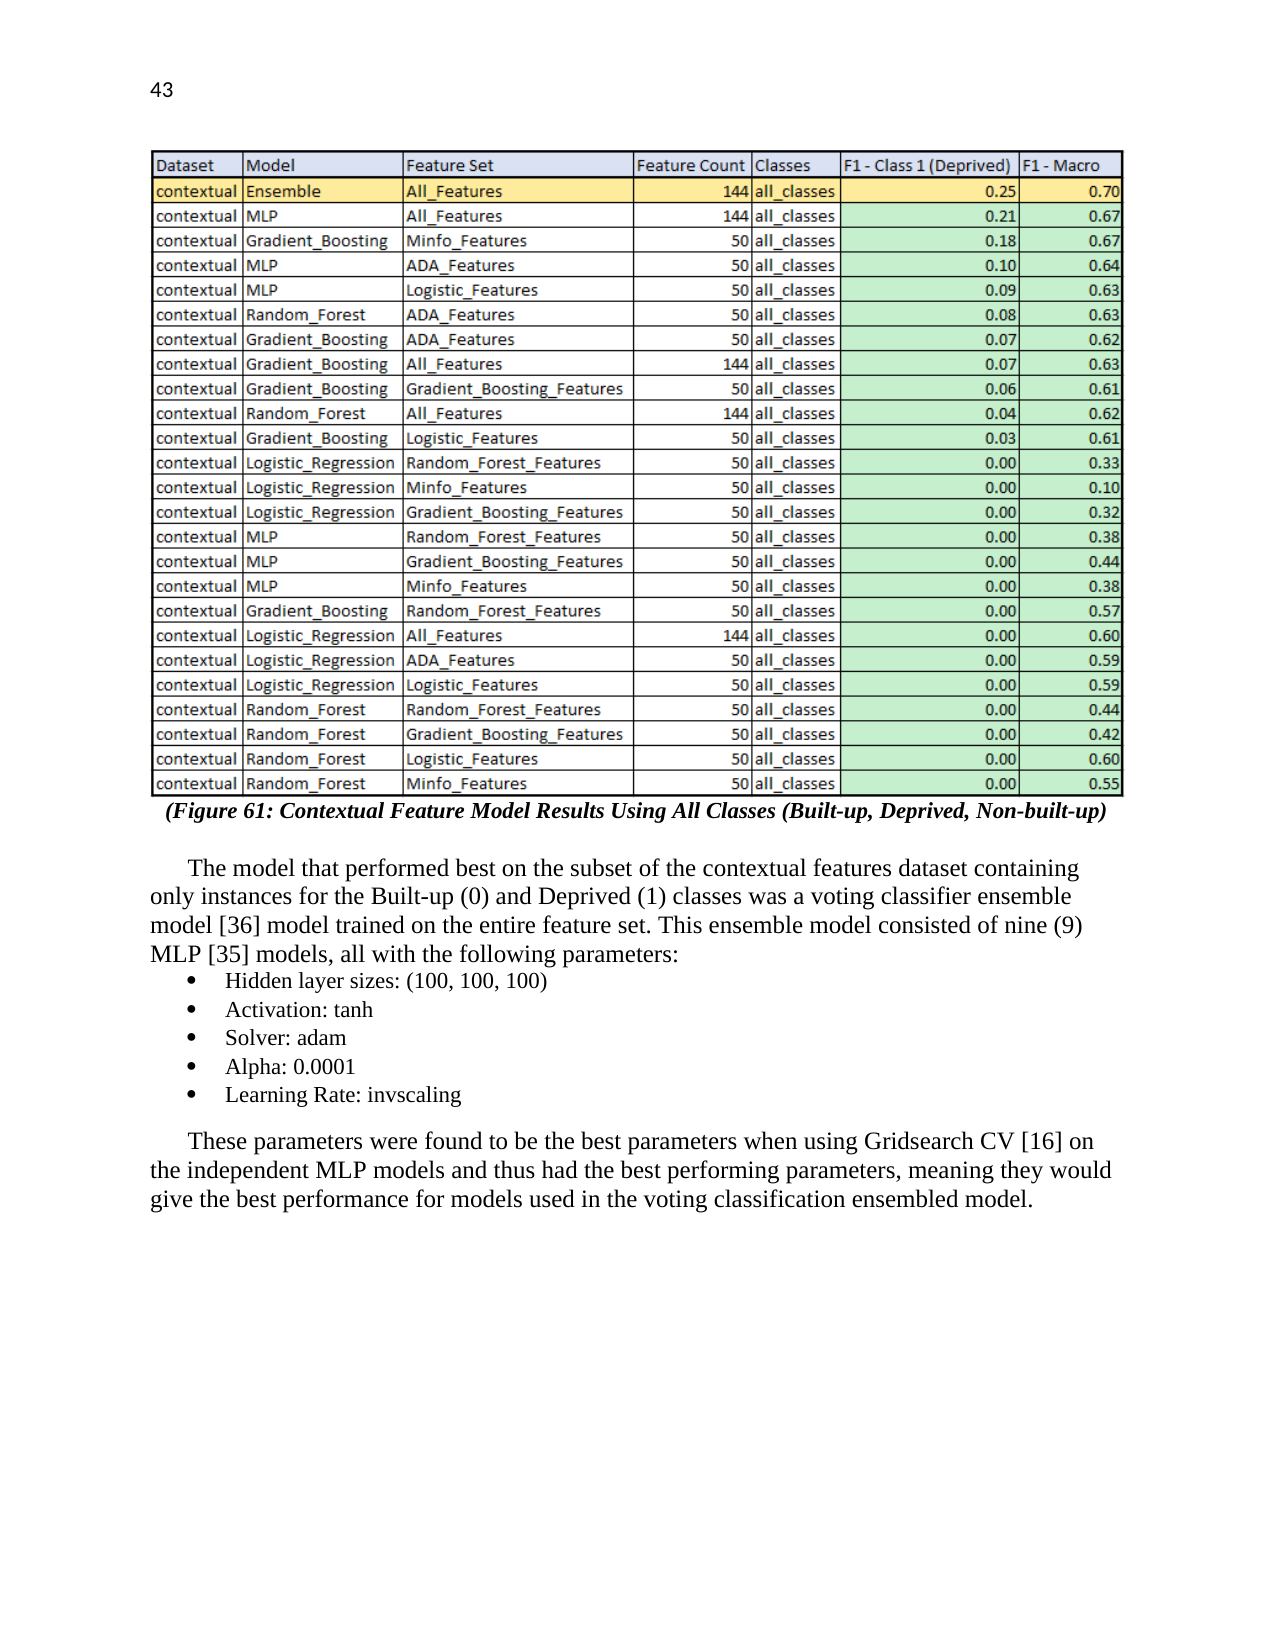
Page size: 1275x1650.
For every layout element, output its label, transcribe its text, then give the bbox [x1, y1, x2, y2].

list Hidden layer sizes: (100, 100, 100) [187, 968, 1125, 994]
text These parameters were found to be the best parameters when using Gridsearch CV [16] on the independent MLP models and thus had the best performing parameters, meaning they would give the best performance for models used in the voting classification ensembled model. [150, 1126, 1125, 1213]
list Activation: tanh [187, 996, 1125, 1022]
list Learning Rate: invscaling [187, 1081, 1125, 1108]
picture [150, 150, 1125, 798]
text (Figure 61: Contextual Feature Model Results Using All Classes (Built-up, Deprived, Non-built-up) [150, 798, 1125, 824]
list Solver: adam [187, 1024, 1125, 1051]
text The model that performed best on the subset of the contextual features dataset containing only instances for the Built-up (0) and Deprived (1) classes was a voting classifier ensemble model [36] model trained on the entire feature set. This ensemble model consisted of nine (9) MLP [35] models, all with the following parameters: [150, 853, 1125, 968]
list Alpha: 0.0001 [187, 1053, 1125, 1079]
